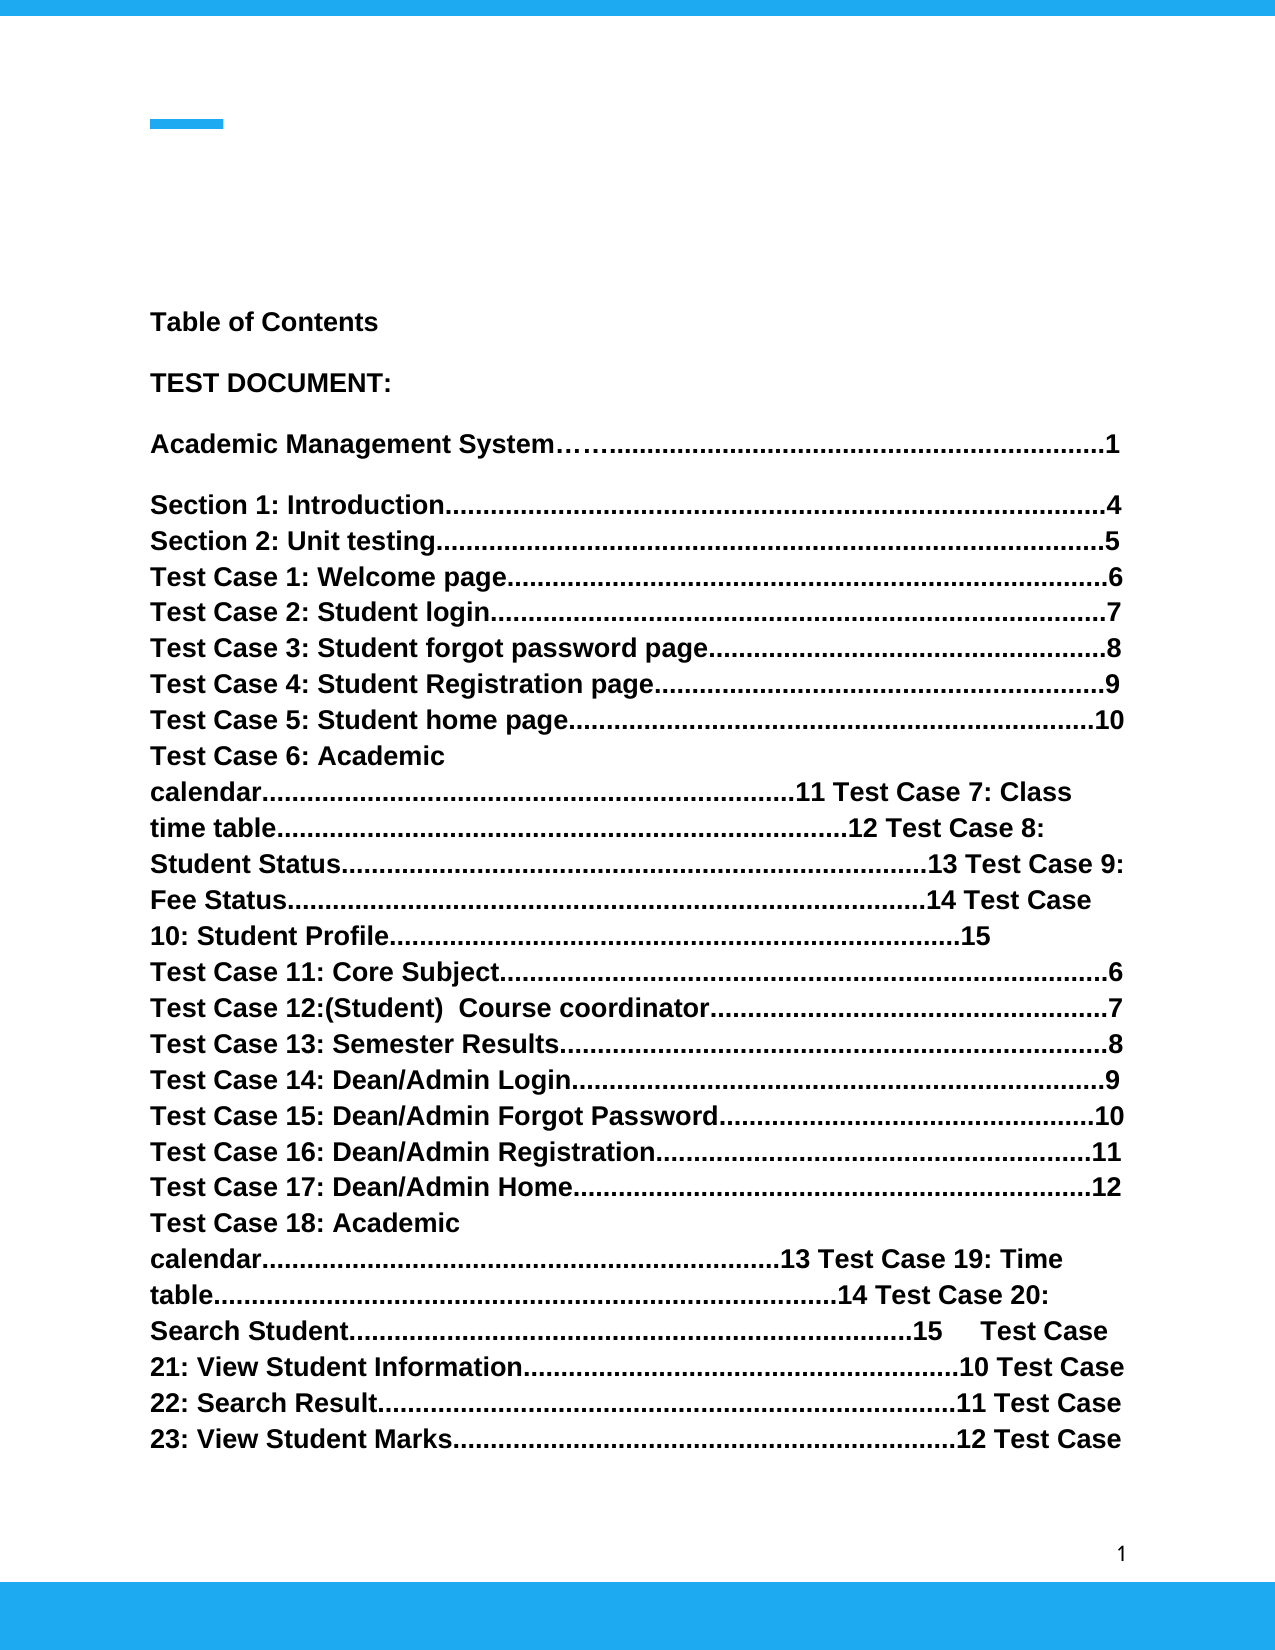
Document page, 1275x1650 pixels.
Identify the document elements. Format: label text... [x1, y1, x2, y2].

picture [0, 1582, 1275, 1650]
text Table of Contents [150, 306, 1125, 337]
picture [0, 0, 1275, 16]
text TEST DOCUMENT: [150, 367, 1125, 398]
text Academic Management System……..................................................................1 [150, 428, 1125, 459]
picture [150, 119, 224, 129]
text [150, 489, 1125, 1454]
